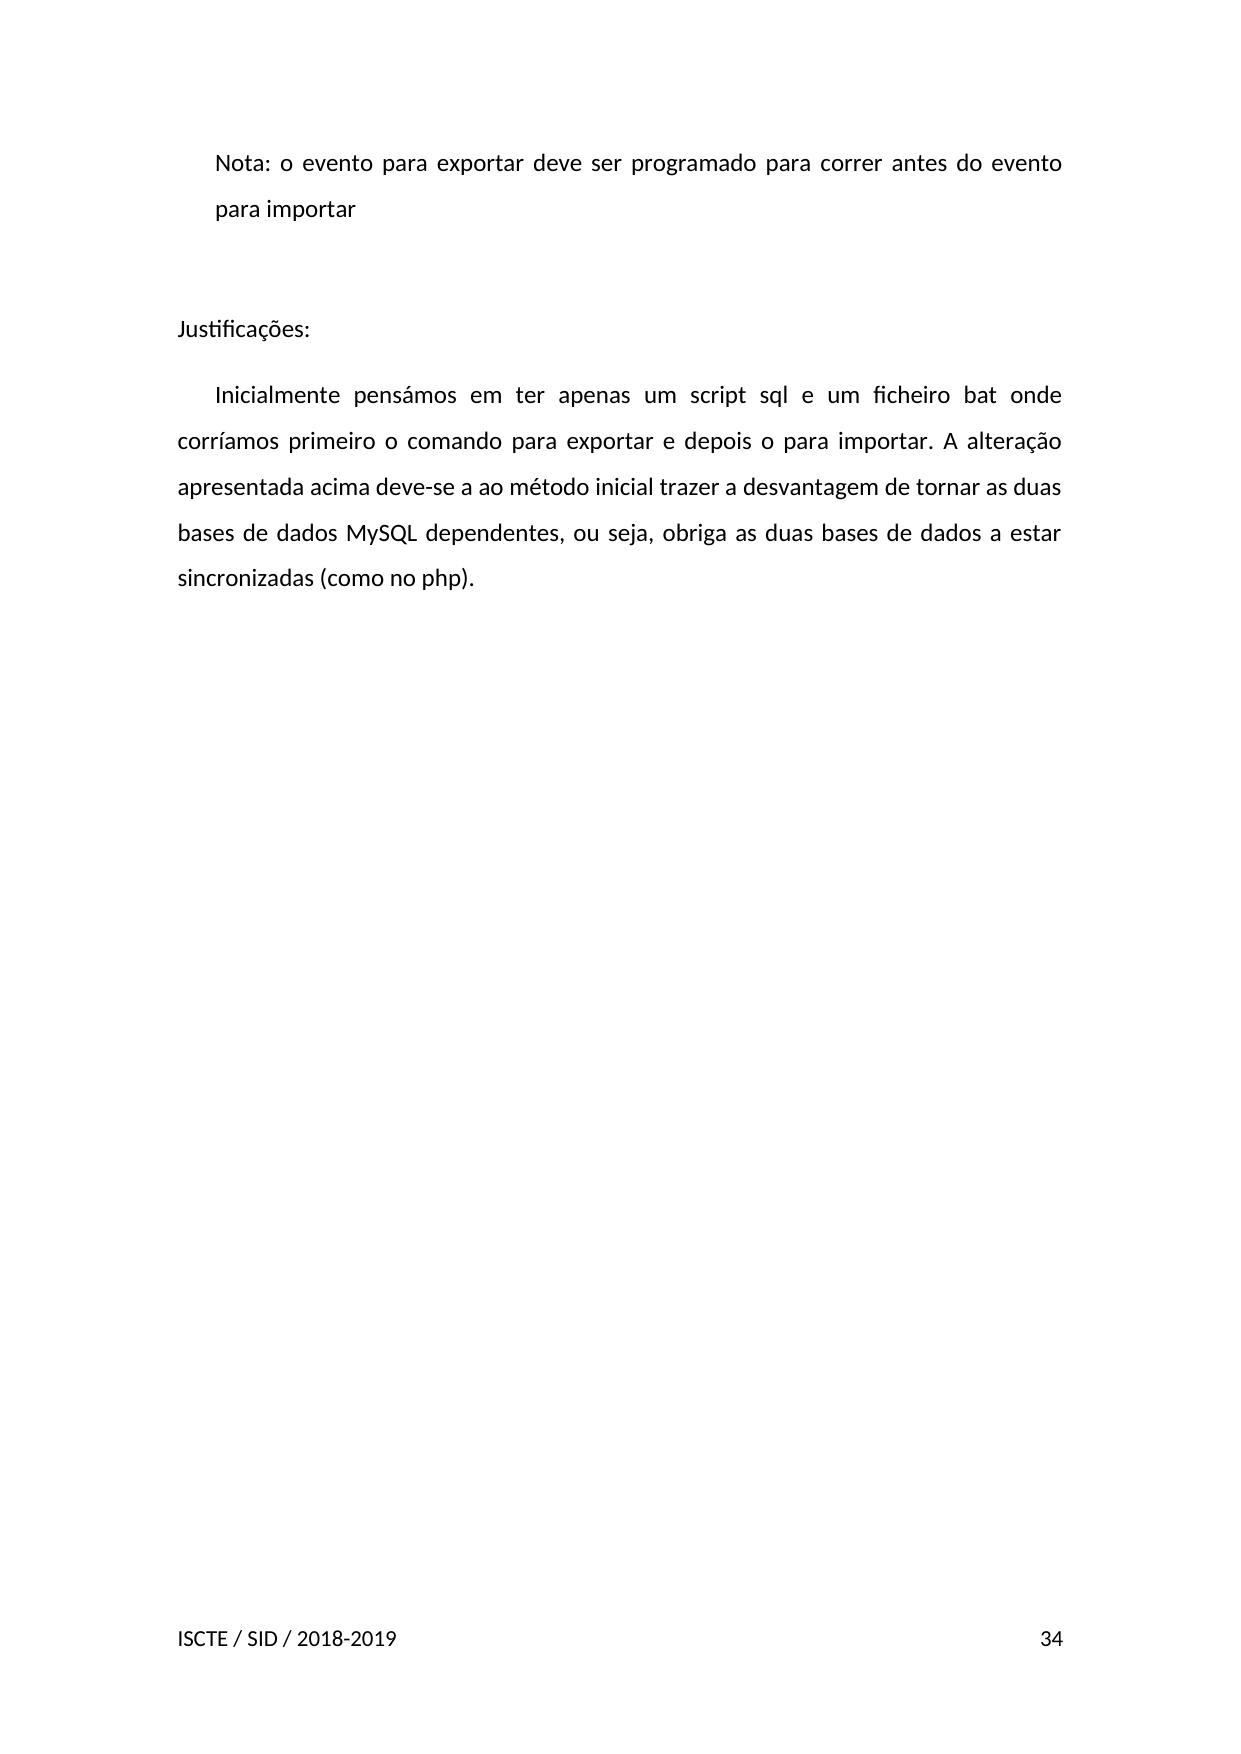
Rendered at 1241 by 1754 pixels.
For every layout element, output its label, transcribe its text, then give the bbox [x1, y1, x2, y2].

text Inicialmente pensámos em ter apenas um script sql e um ficheiro bat onde corríamos primeiro o comando para exportar e depois o para importar. A alteração apresentada acima deve-se a ao método inicial trazer a desvantagem de tornar as duas bases de dados MySQL dependentes, ou seja, obriga as duas bases de dados a estar sincronizadas (como no php). [177, 379, 1063, 593]
text Nota: o evento para exportar deve ser programado para correr antes do evento para importar [215, 148, 1063, 224]
text Justificações: [177, 313, 1063, 343]
